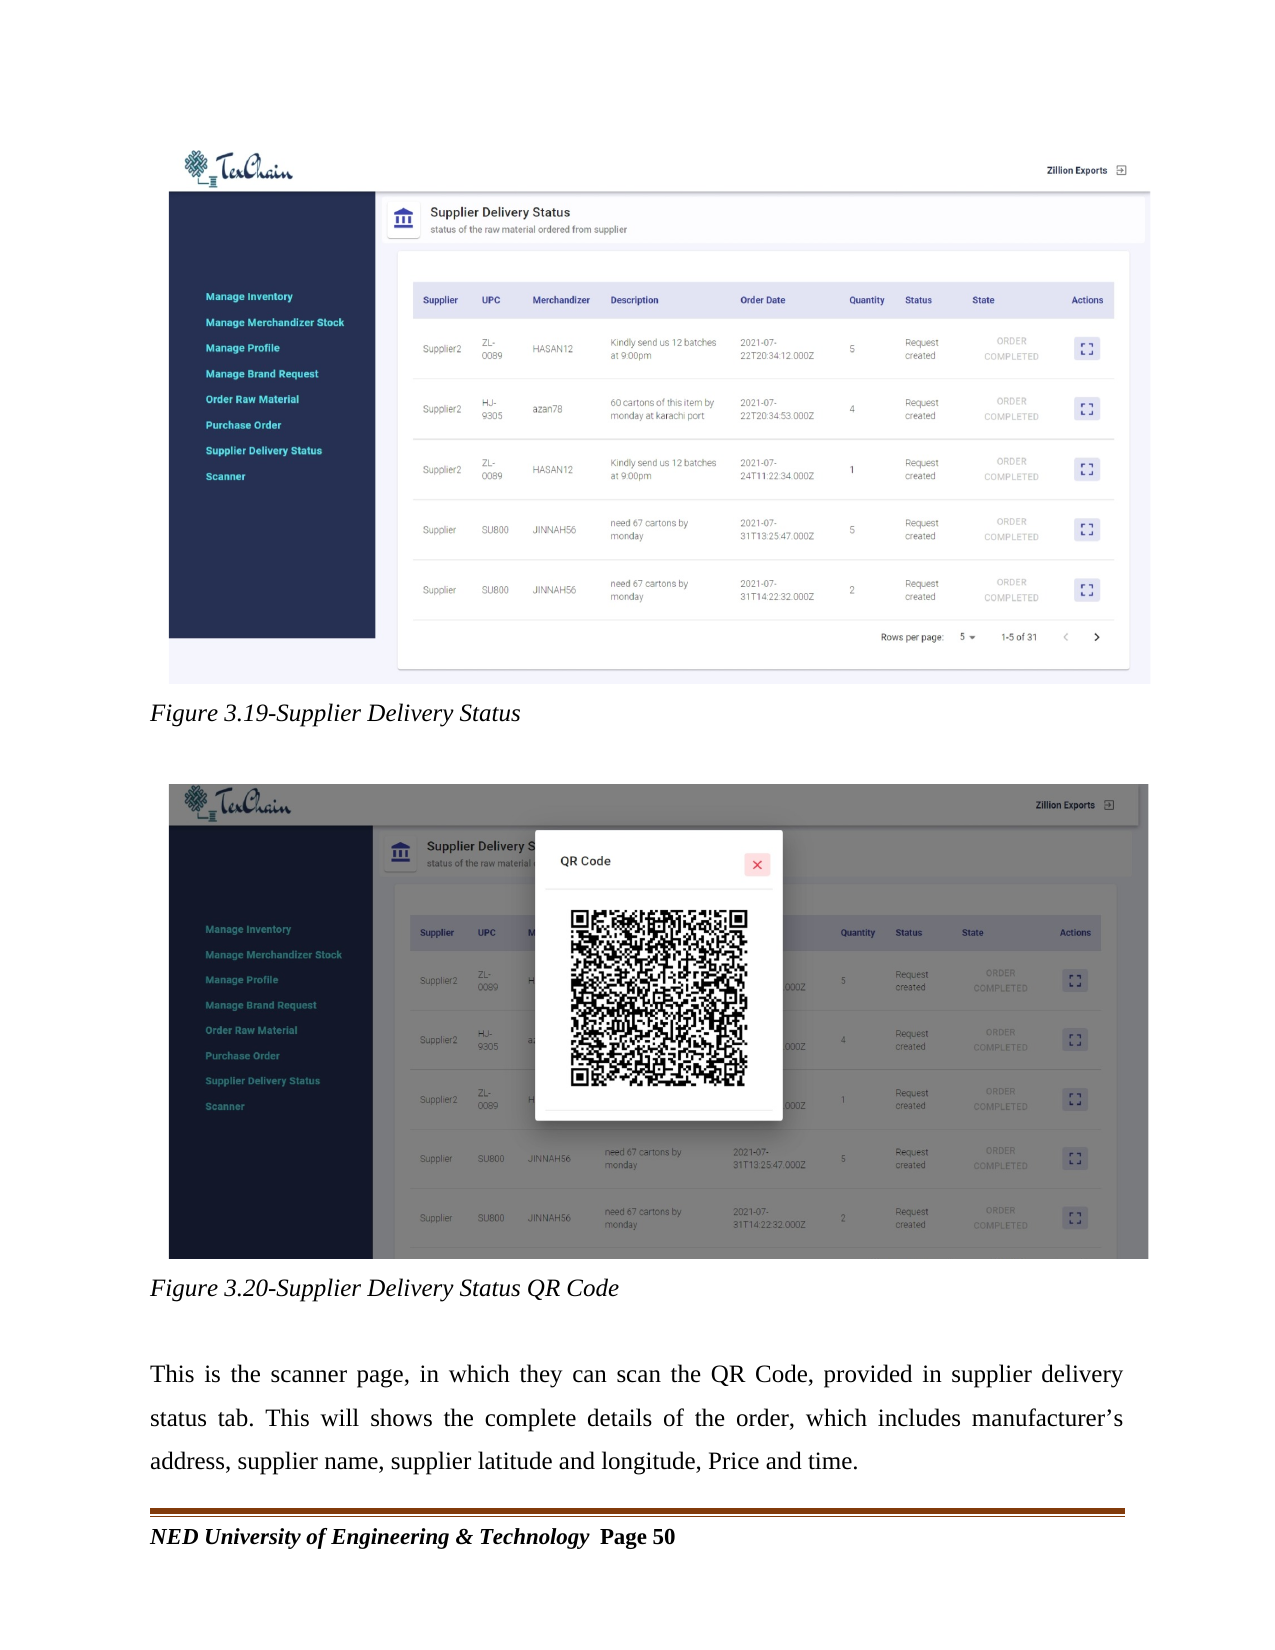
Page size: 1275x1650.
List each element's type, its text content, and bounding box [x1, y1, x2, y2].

text Figure 3.20-Supplier Delivery Status QR Code [150, 784, 1125, 1302]
text This is the scanner page, in which they can scan the QR Code, provided in supplier delivery status tab. This will shows the complete details of the order, which includes manufacturer’s address, supplier name, supplier latitude and longitude, Price and time. [150, 1359, 1125, 1474]
text Figure 3.19-Supplier Delivery Status [150, 150, 1125, 727]
